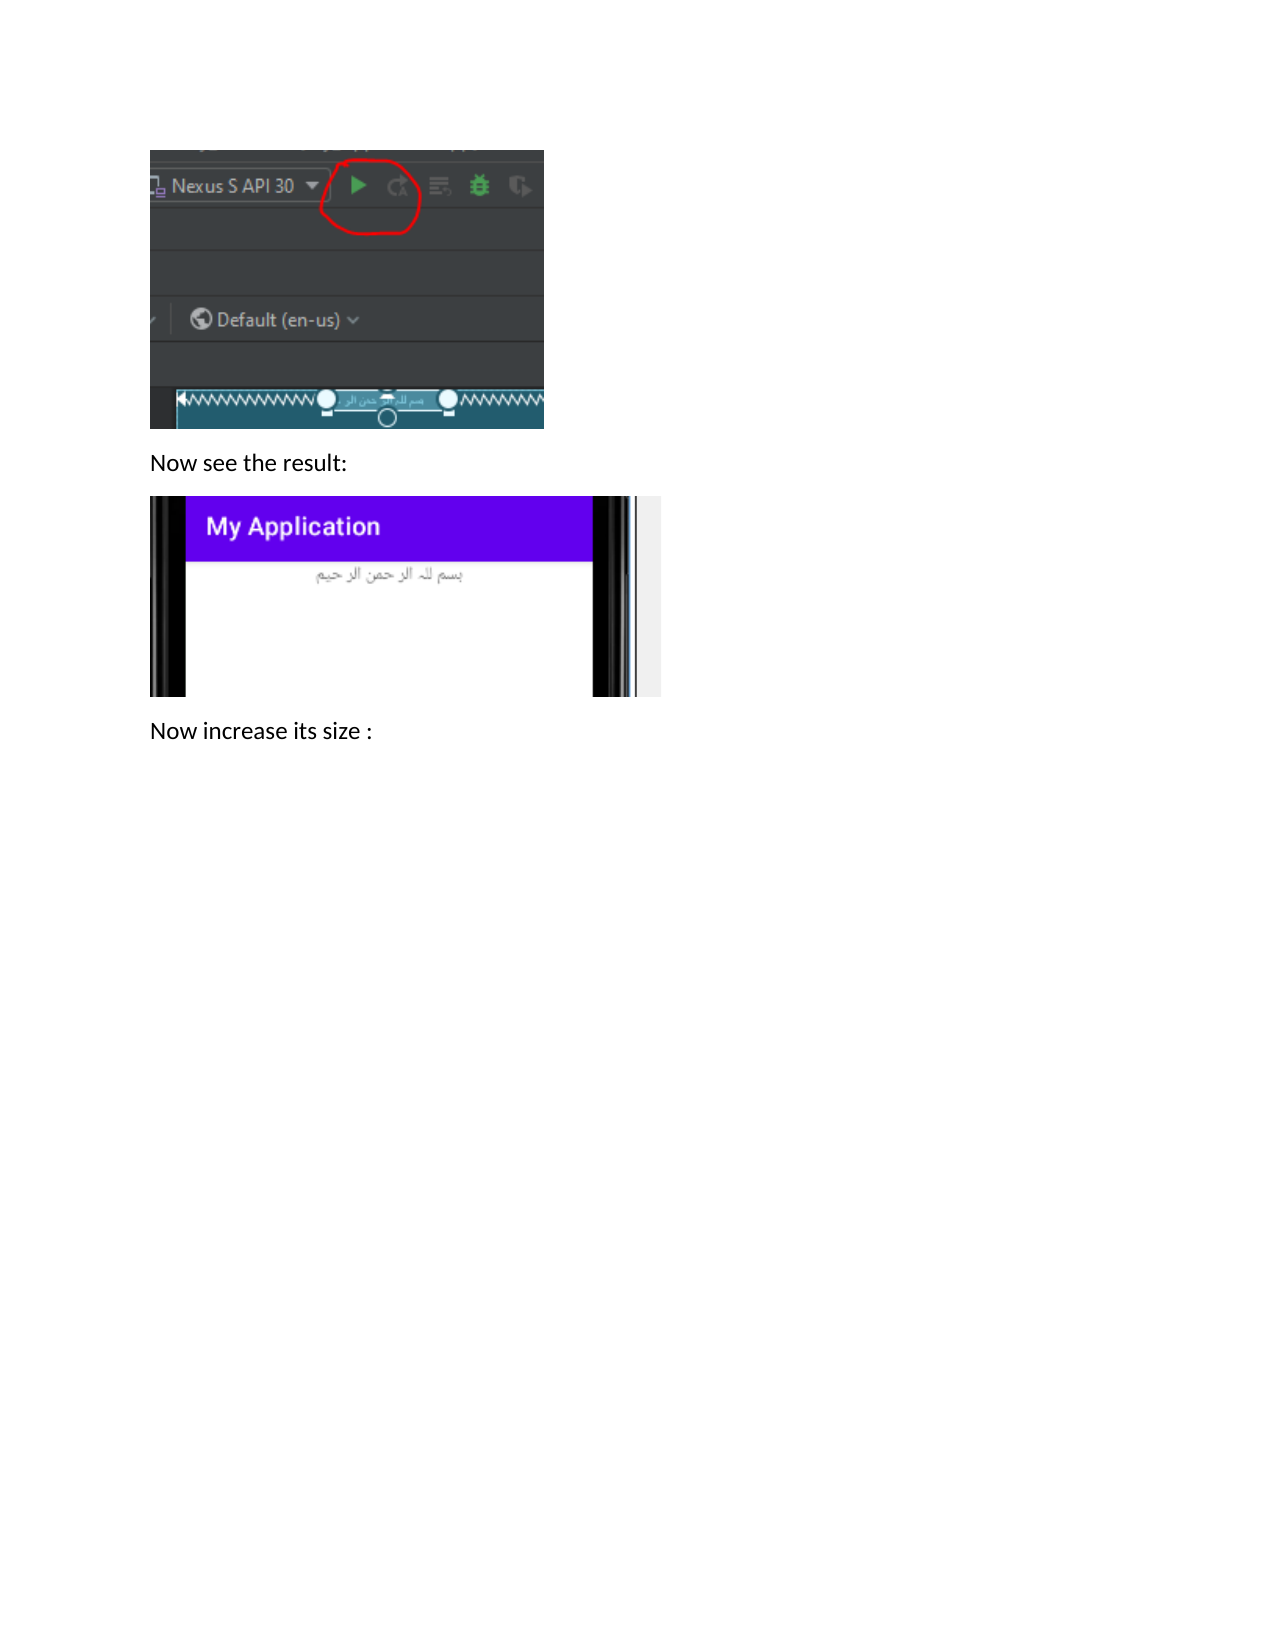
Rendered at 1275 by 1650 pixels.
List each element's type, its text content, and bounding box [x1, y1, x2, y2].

picture [150, 150, 544, 429]
text Now increase its size : [150, 715, 1125, 746]
picture [150, 496, 662, 697]
text Now see the result: [150, 447, 1125, 477]
